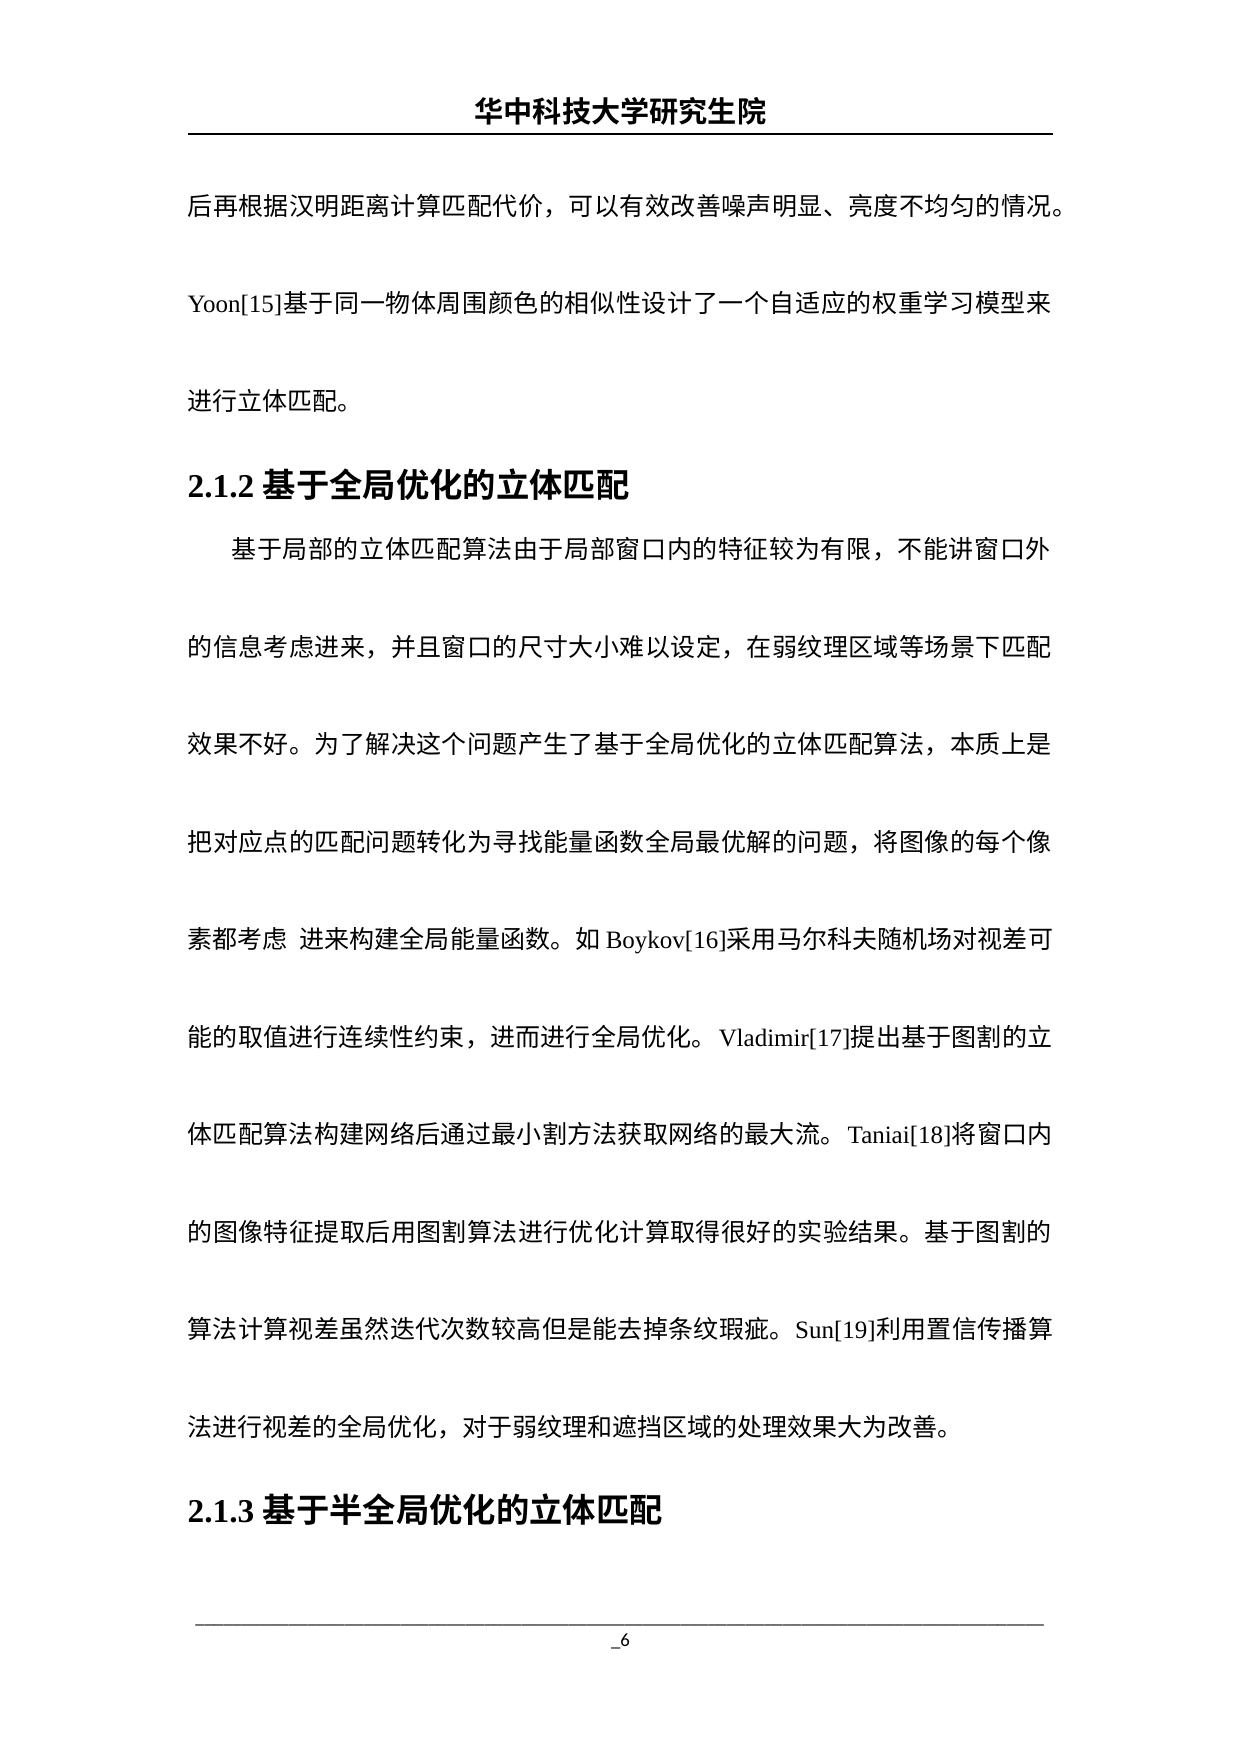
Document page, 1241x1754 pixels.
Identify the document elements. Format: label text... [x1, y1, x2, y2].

text 2.1.3 基于半全局优化的立体匹配 [187, 1476, 1053, 1541]
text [187, 172, 1053, 432]
text 2.1.2 基于全局优化的立体匹配 [187, 450, 1053, 515]
text 基于局部的立体匹配算法由于局部窗口内的特征较为有限，不能讲窗口外的信息考虑进来，并且窗口的尺寸大小难以设定，在弱纹理区域等场景下匹配效果不好。为了解决这个问题产生了基于全局优化的立体匹配算法，本质上是把对应点的匹配问题转化为寻找能量函数全局最优解的问题，将图像的每个像素都考虑 进来构建全局能量函数。如Boykov[16]采用马尔科夫随机场对视差可能的取值进行连续性约束，进而进行全局优化。Vladimir[17]提出基于图割的立体匹配算法构建网络后通过最小割方法获取网络的最大流。Taniai[18]将窗口内的图像特征提取后用图割算法进行优化计算取得很好的实验结果。基于图割的算法计算视差虽然迭代次数较高但是能去掉条纹瑕疵。Sun[19]利用置信传播算法进行视差的全局优化，对于弱纹理和遮挡区域的处理效果大为改善。 [187, 515, 1053, 1458]
